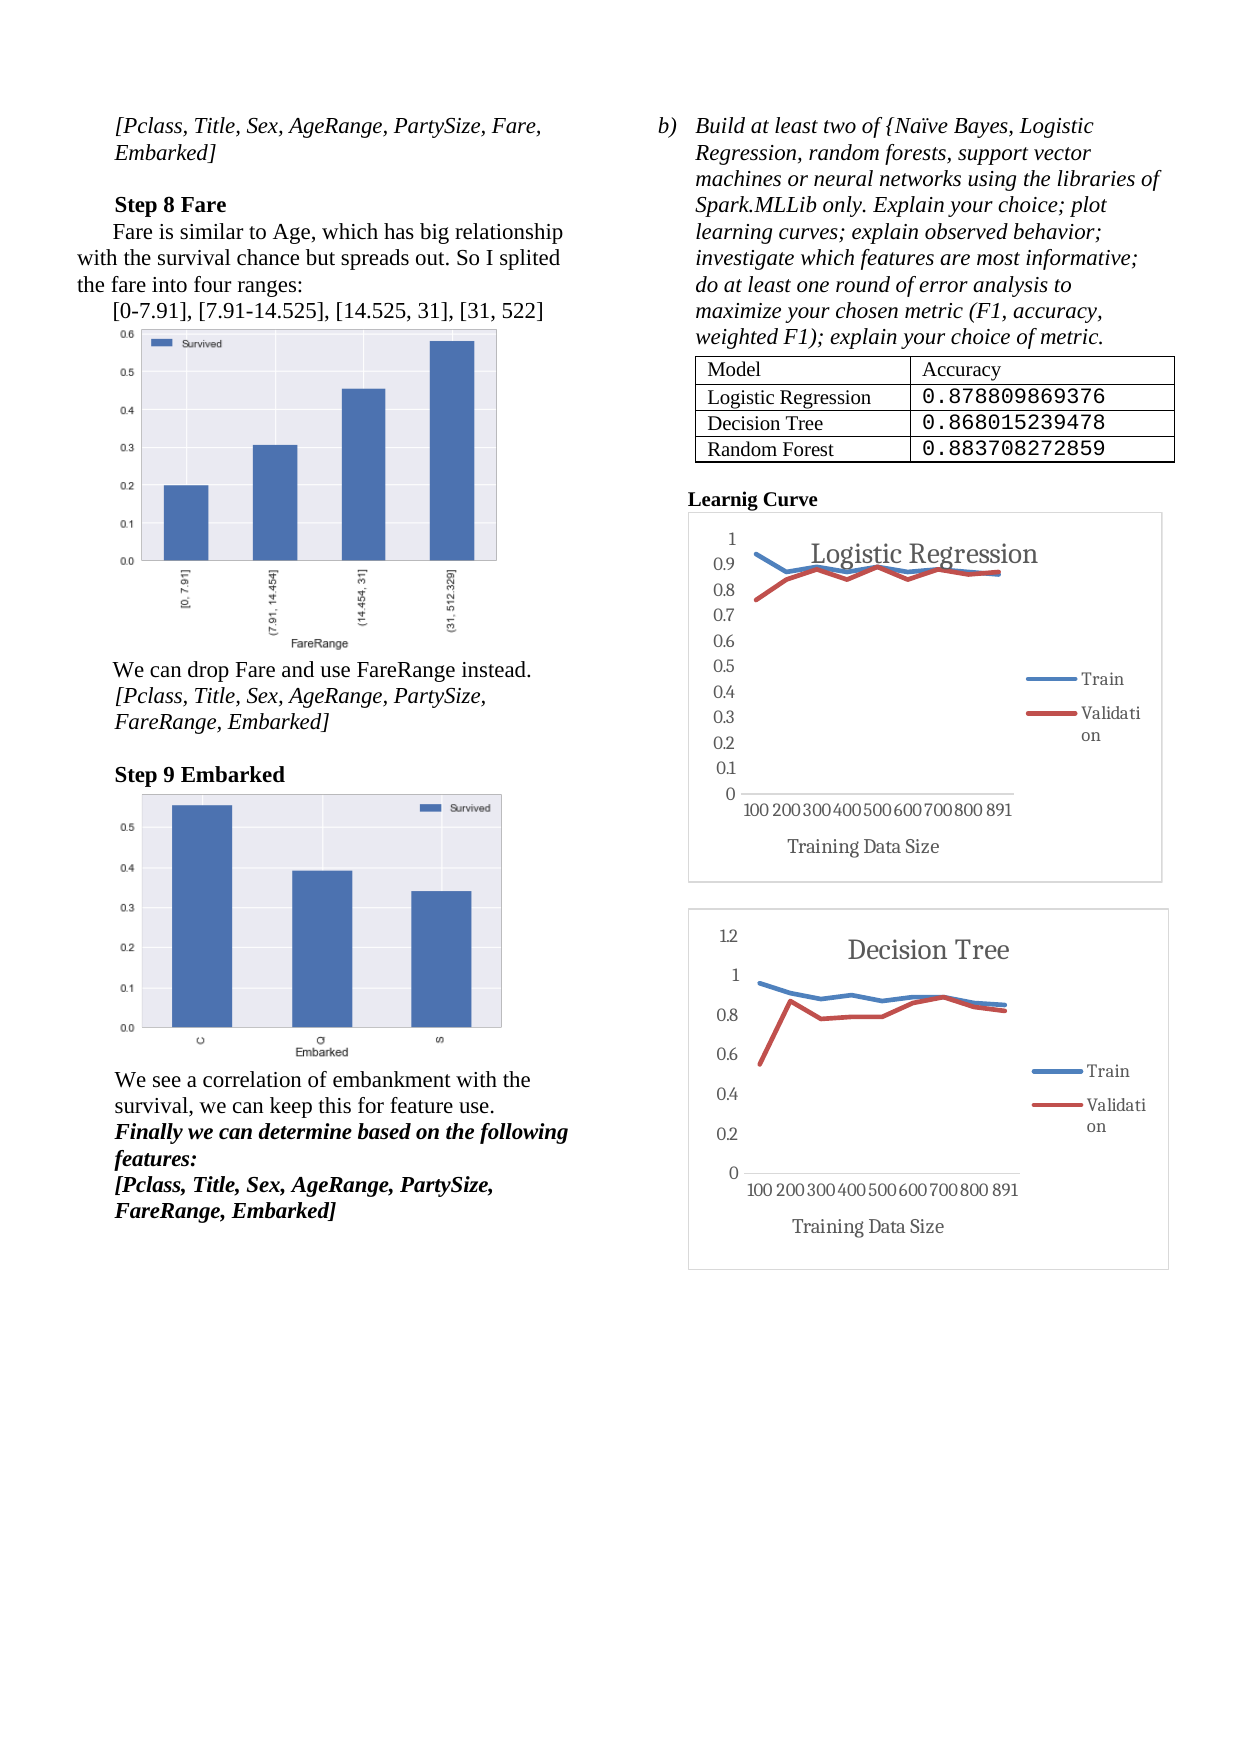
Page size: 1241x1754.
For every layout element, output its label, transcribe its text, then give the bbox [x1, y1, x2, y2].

text [Pclass, Title, Sex, AgeRange, PartySize, Fare, Embarked] [114, 112, 583, 165]
table_cell Logistic Regression [696, 385, 910, 410]
text Step 9 Embarked [114, 761, 583, 787]
text [Pclass, Title, Sex, AgeRange, PartySize, FareRange, Embarked] [114, 1171, 583, 1224]
text We see a correlation of embankment with the survival, we can keep this for feature use. Finally we can determine based on the following features: [114, 1066, 583, 1171]
picture [112, 323, 504, 656]
table_header Accuracy [911, 357, 1174, 384]
text [0-7.91], [7.91-14.525], [14.525, 31], [31, 522] [77, 297, 583, 323]
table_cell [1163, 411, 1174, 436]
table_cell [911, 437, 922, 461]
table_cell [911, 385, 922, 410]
text Learnig Curve [658, 487, 1163, 511]
table_cell Decision Tree [696, 411, 910, 436]
text Fare is similar to Age, which has big relationship with the survival chance but spreads out. So I splited the fare into four ranges: [77, 218, 583, 297]
picture [112, 787, 508, 1066]
table_cell Random Forest [696, 437, 910, 461]
text We can drop Fare and use FareRange instead. [77, 656, 583, 682]
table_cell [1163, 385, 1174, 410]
text Step 8 Fare [114, 192, 583, 218]
subtitle Build at least two of {Naïve Bayes, Logistic Regression, random forests, support vector machines or neural networks using the libraries of Spark.MLLib only. Explain your choice; plot learning curves; explain observed behavior; investigate which features are most informative; do at least one round of error analysis to maximize your chosen metric (F1, accuracy, weighted F1); explain your choice of metric. [658, 112, 1163, 350]
table_header Model [696, 357, 910, 384]
text [Pclass, Title, Sex, AgeRange, PartySize, FareRange, Embarked] [114, 682, 583, 735]
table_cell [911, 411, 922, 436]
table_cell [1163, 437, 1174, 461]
